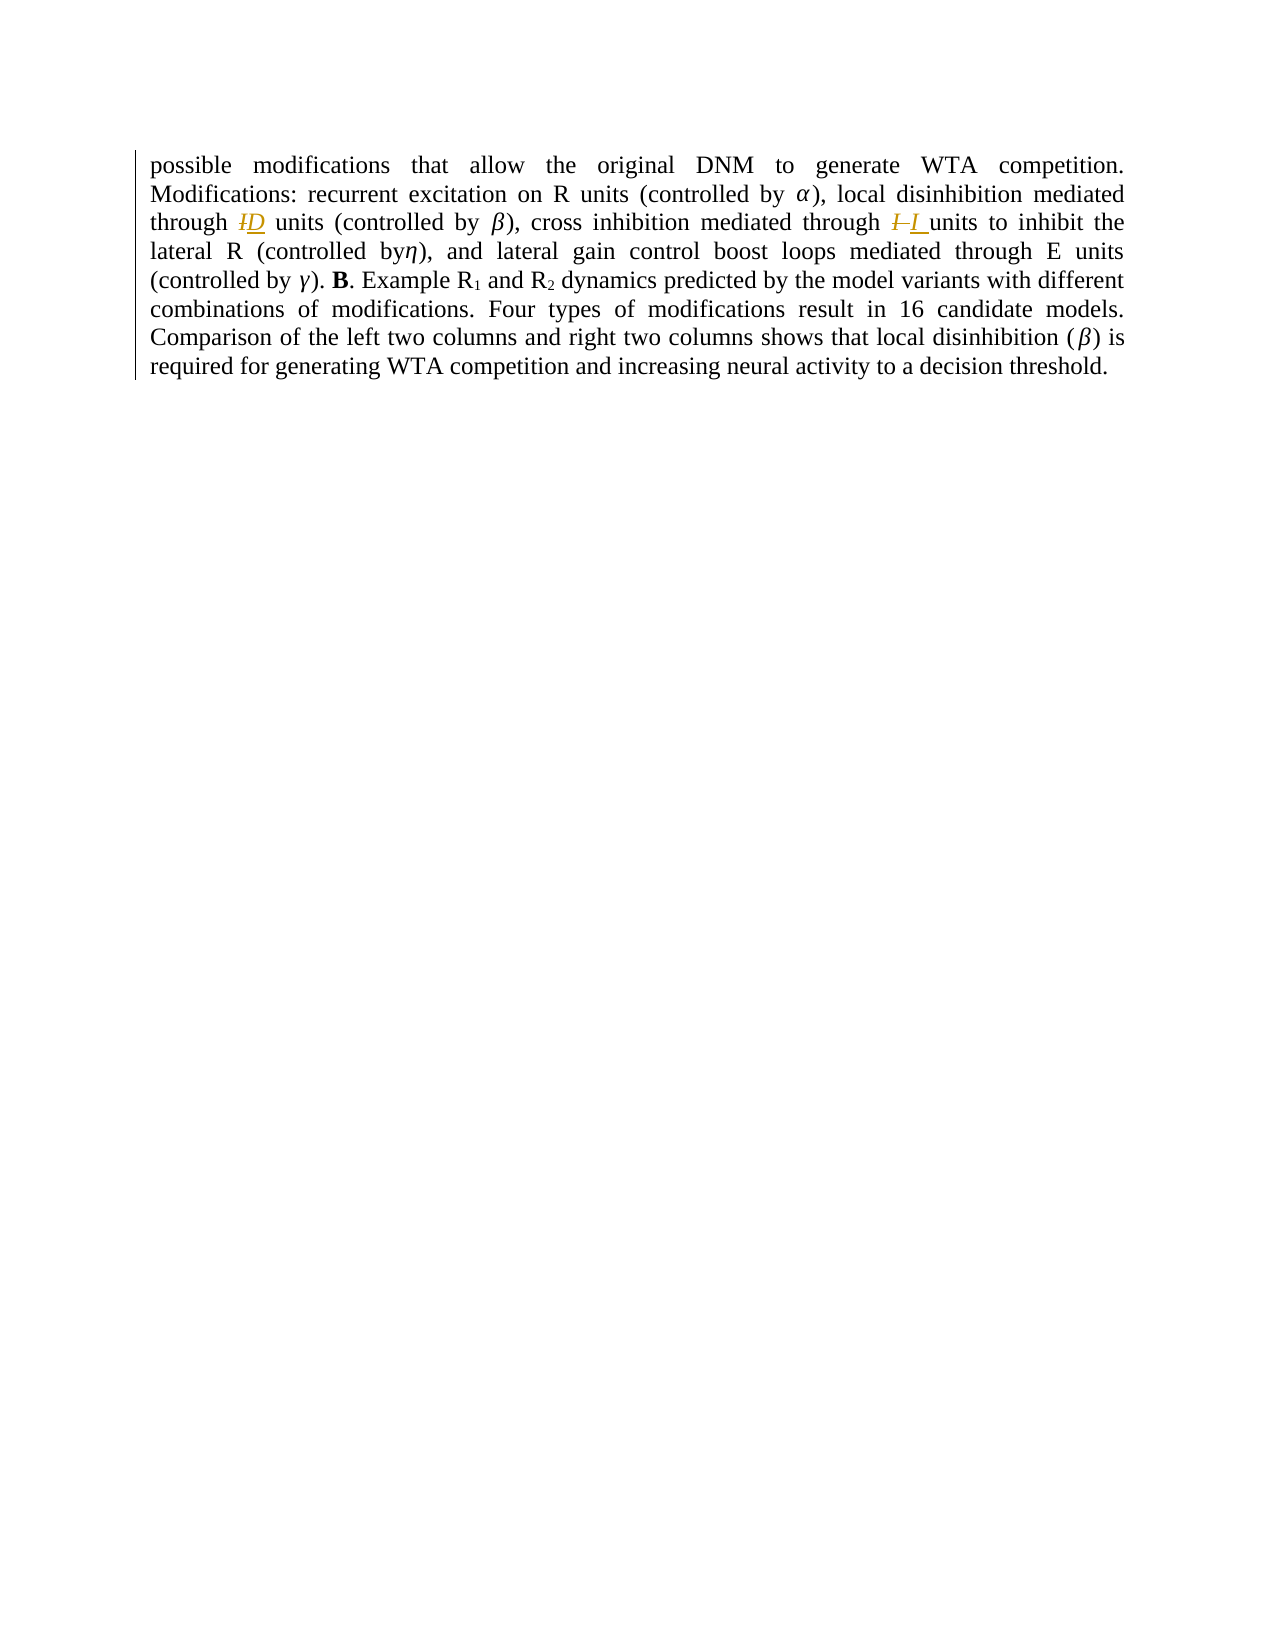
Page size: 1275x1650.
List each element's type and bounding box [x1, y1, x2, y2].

text [150, 150, 1125, 380]
